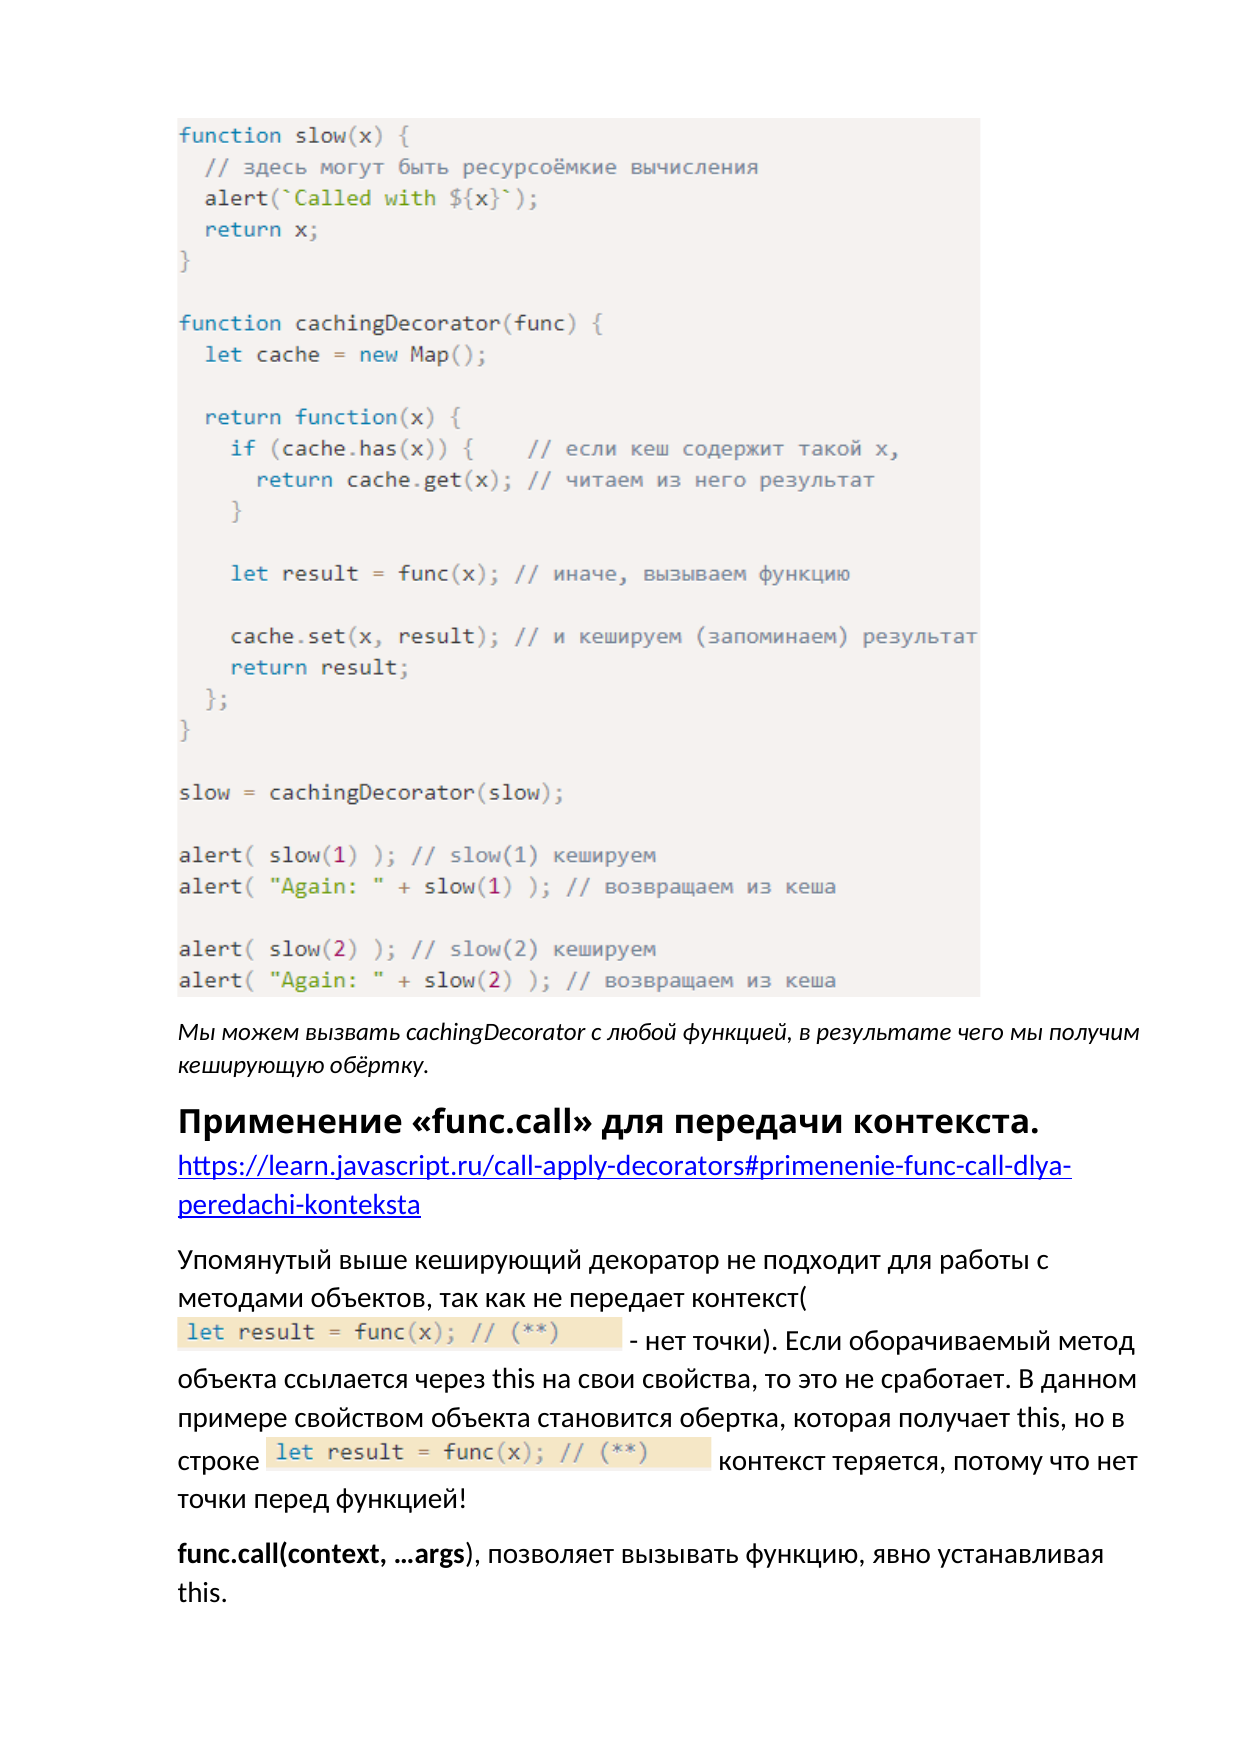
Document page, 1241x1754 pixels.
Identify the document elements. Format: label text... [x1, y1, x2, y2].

text Мы можем вызвать cachingDecorator с любой функцией, в результате чего мы получим кеширующую обёртку. [177, 1016, 1152, 1079]
picture [177, 1317, 623, 1351]
picture [177, 118, 981, 997]
subtitle Применение «func.call» для передачи контекста. [177, 1098, 1152, 1144]
picture [266, 1437, 712, 1471]
text https://learn.javascript.ru/call-apply-decorators#primenenie-func-call-dlya-peredachi-konteksta [177, 1147, 1152, 1221]
text func.call(context, …args), позволяет вызывать функцию, явно устанавливая this. [177, 1536, 1152, 1609]
text Упомянутый выше кеширующий декоратор не подходит для работы с методами объектов, так как не передает контекст( - нет точки). Если оборачиваемый метод объекта ссылается через this на свои свойства, то это не сработает. В данном примере свойством объекта становится обертка, которая получает this, но в строке контекст теряется, потому что нет точки перед функцией! [177, 1241, 1152, 1516]
